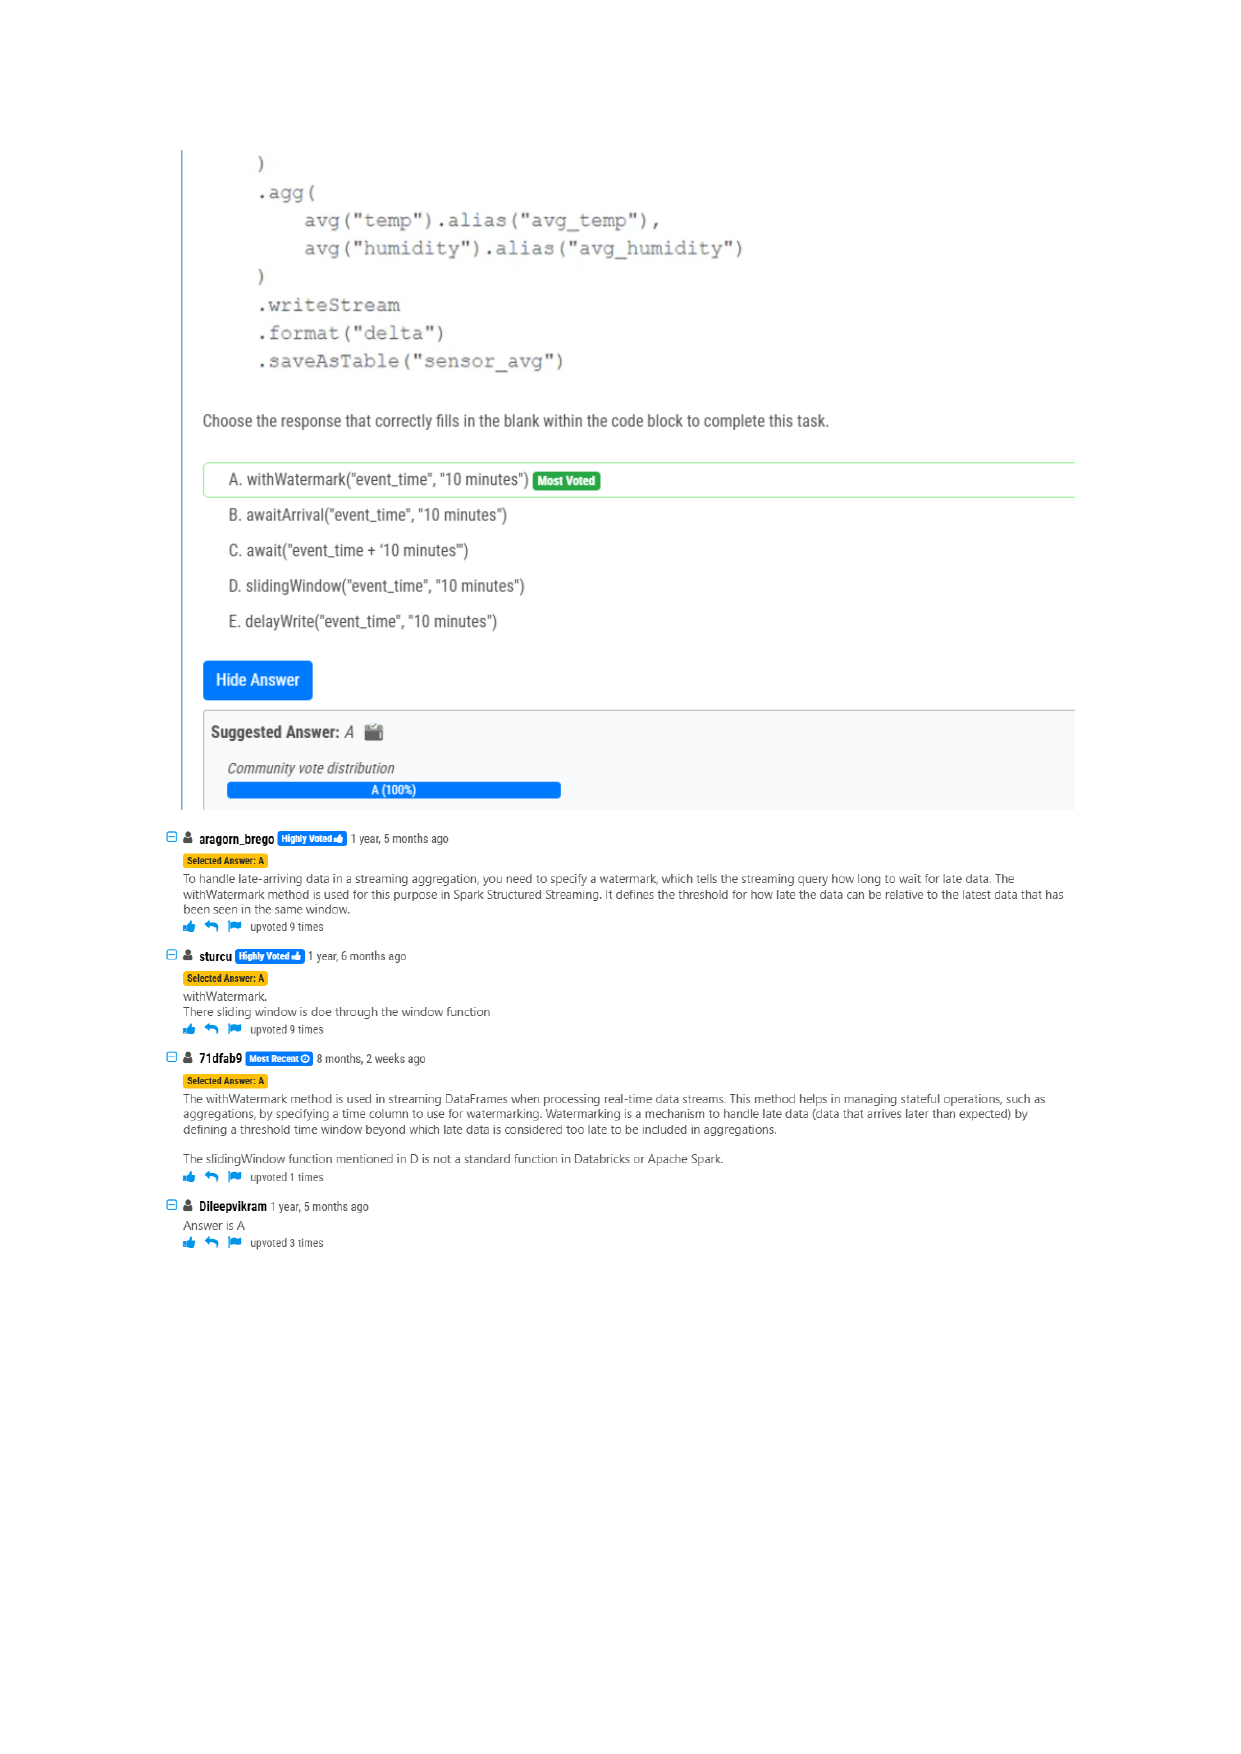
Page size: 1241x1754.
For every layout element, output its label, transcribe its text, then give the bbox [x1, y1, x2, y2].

picture [150, 150, 1075, 810]
picture [150, 817, 1091, 1268]
